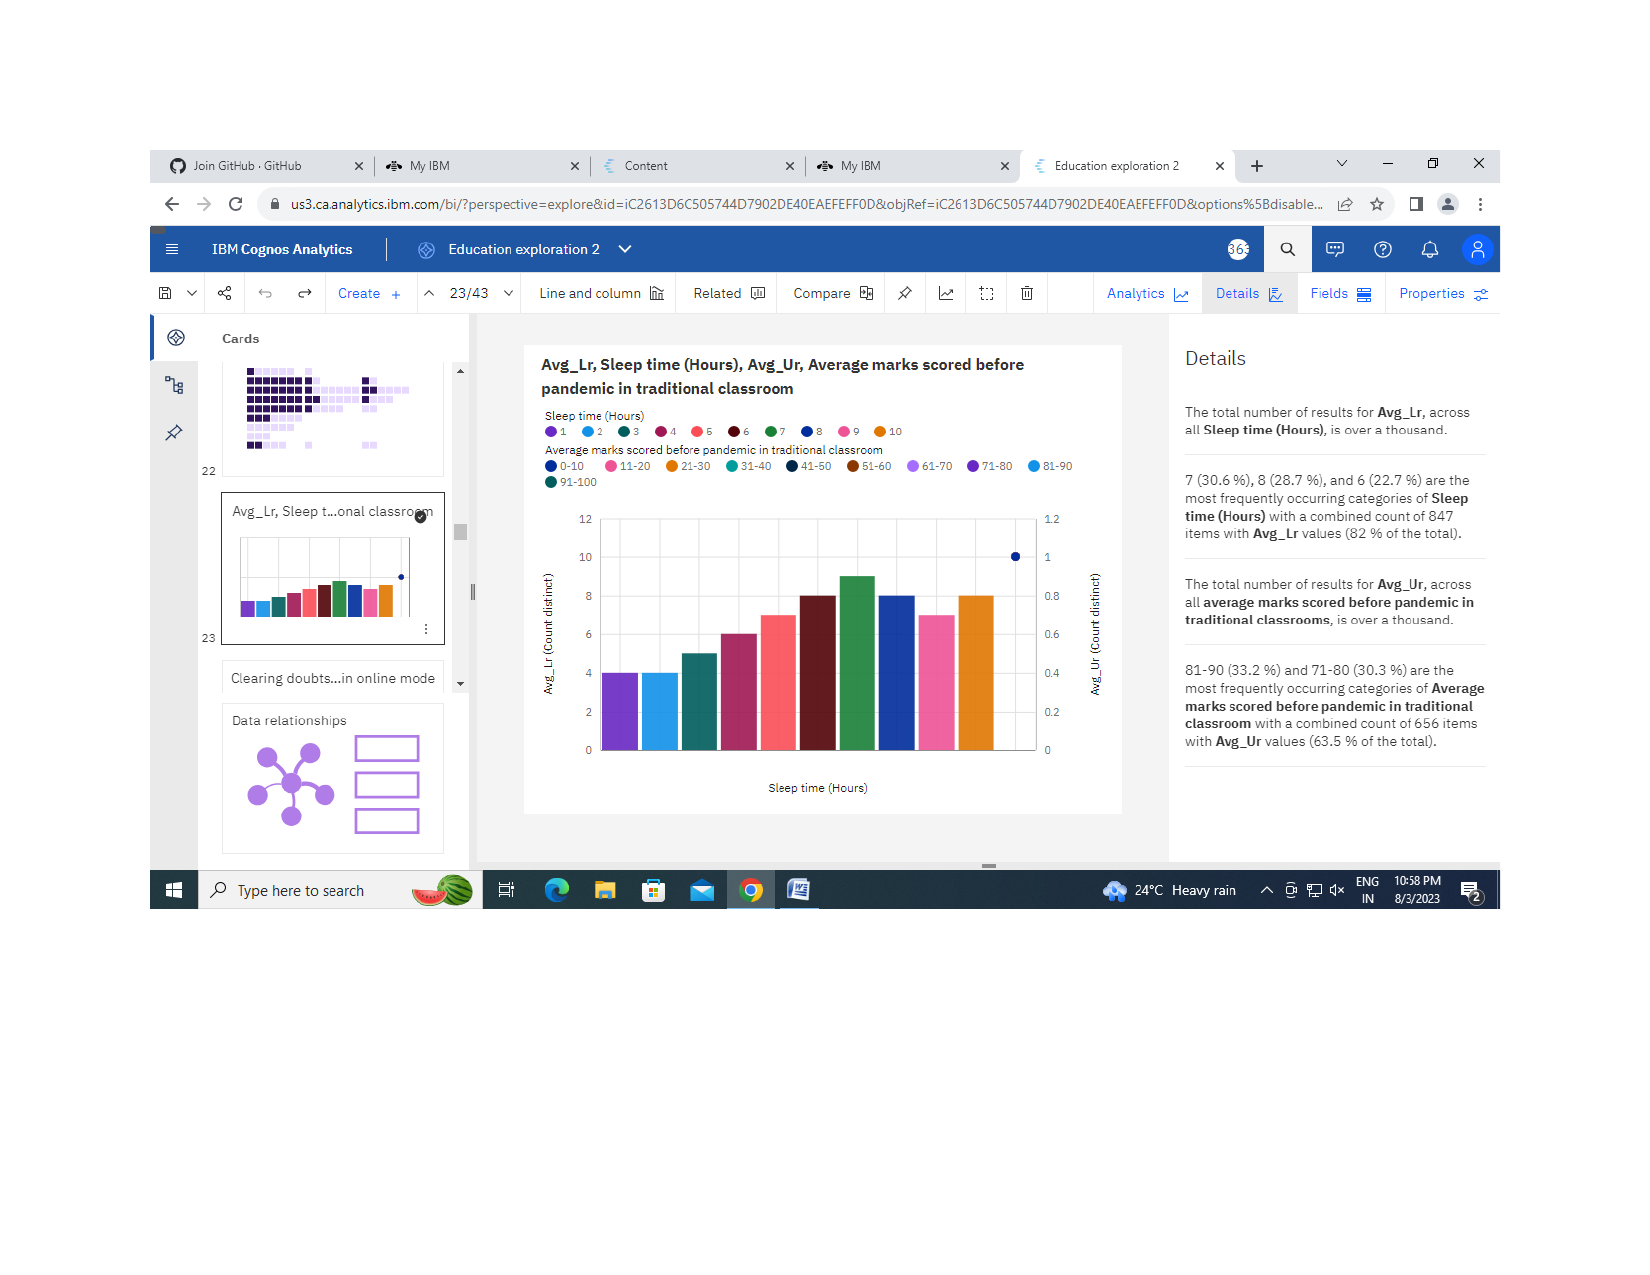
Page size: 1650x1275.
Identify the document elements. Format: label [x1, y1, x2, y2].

picture [150, 150, 1500, 909]
